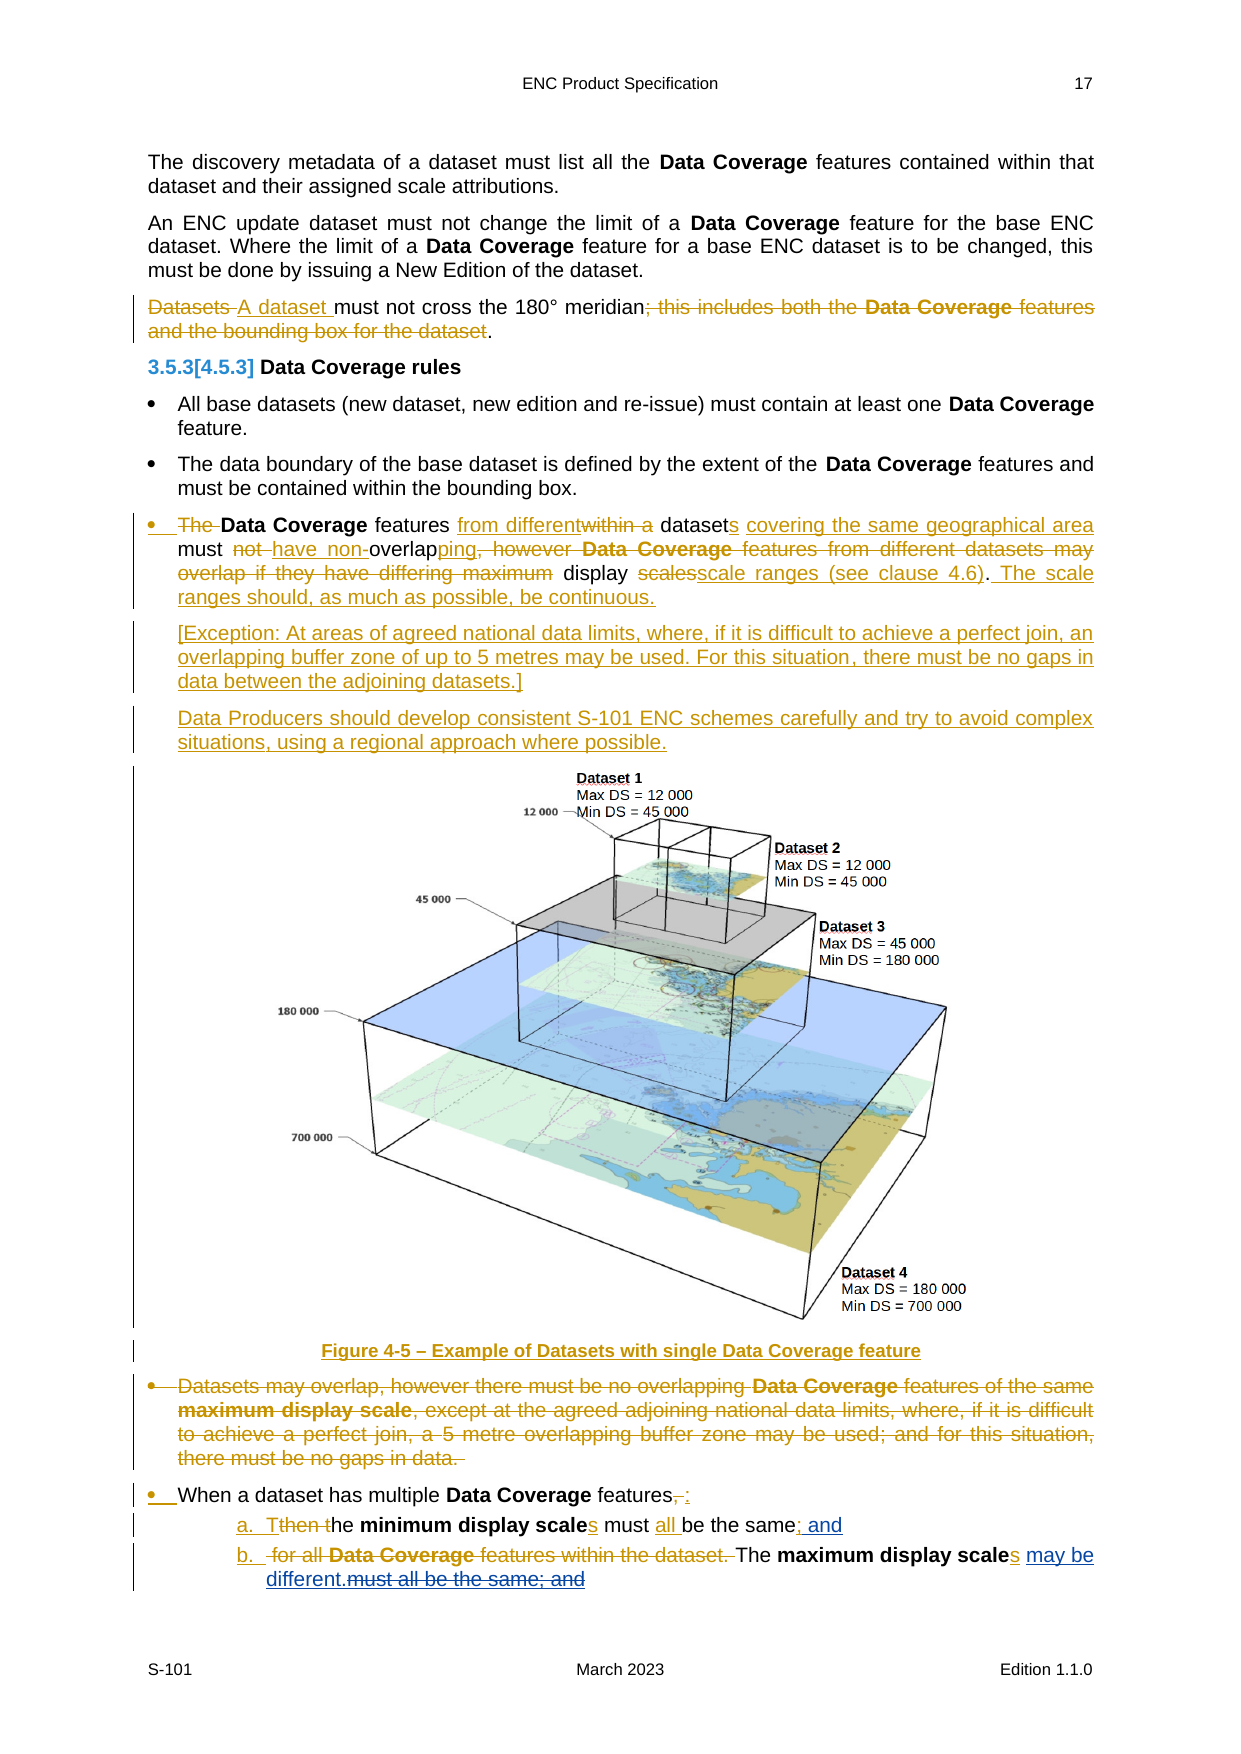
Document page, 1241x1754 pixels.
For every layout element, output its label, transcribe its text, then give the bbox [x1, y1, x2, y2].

text The discovery metadata of a dataset must list all the Data Coverage features contained within that dataset and their assigned scale attributions. [148, 150, 1094, 198]
list he minimum display scale must be the same [236, 1513, 1094, 1537]
text must not cross the 180° meridian. [148, 295, 1094, 343]
list Data Coverage features dataset must overlap display . [148, 513, 1094, 609]
text An ENC update dataset must not change the limit of a Data Coverage feature for the base ENC dataset. Where the limit of a Data Coverage feature for a base ENC dataset is to be changed, this must be done by issuing a New Edition of the dataset. [148, 210, 1094, 282]
picture [266, 766, 976, 1328]
subtitle Data Coverage rules [148, 355, 1094, 379]
list The data boundary of the base dataset is defined by the extent of the Data Coverage features and must be contained within the bounding box. [148, 452, 1094, 500]
list The maximum display scale [236, 1543, 1094, 1591]
list All base datasets (new dataset, new edition and re-issue) must contain at least one Data Coverage feature. [148, 392, 1094, 440]
list When a dataset has multiple Data Coverage features [148, 1482, 1094, 1507]
